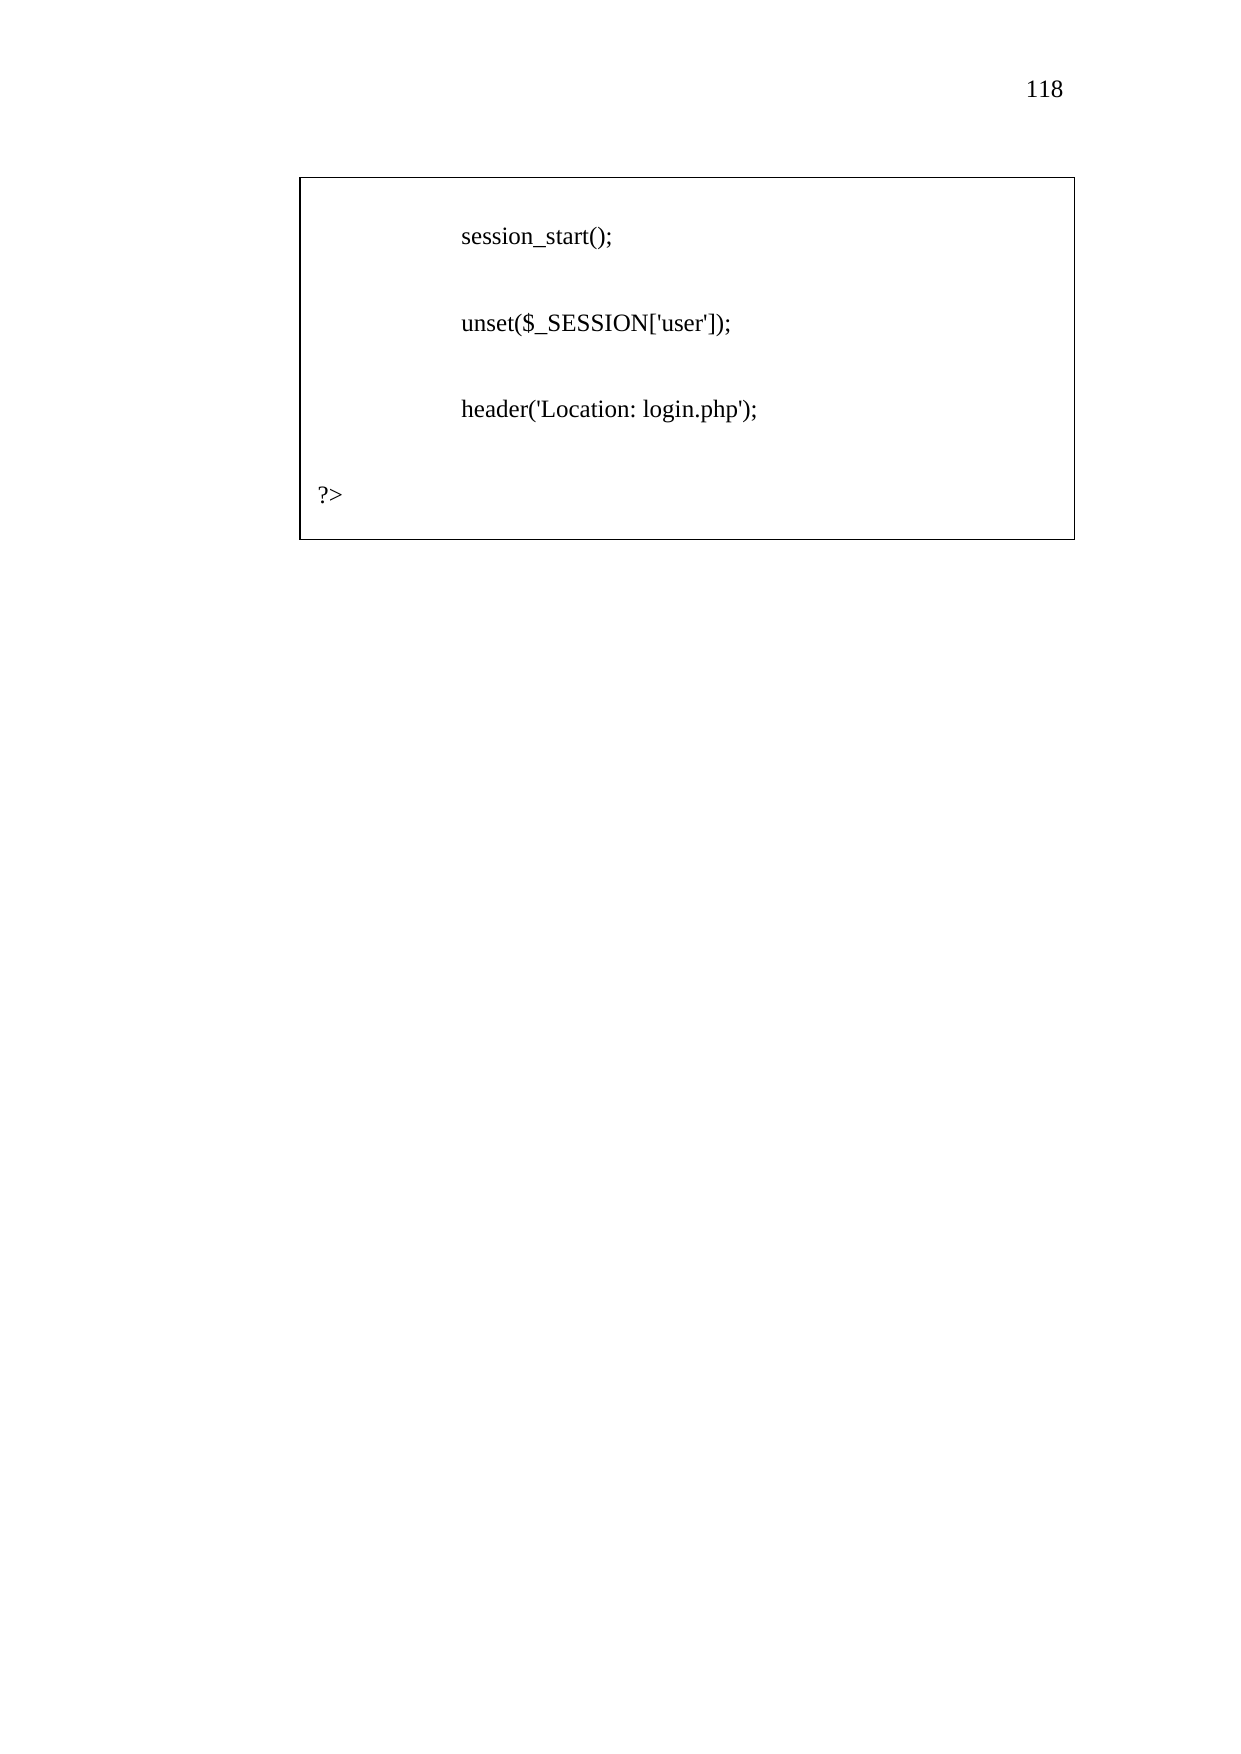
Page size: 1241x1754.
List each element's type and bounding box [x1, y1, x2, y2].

table_header [301, 178, 1074, 539]
